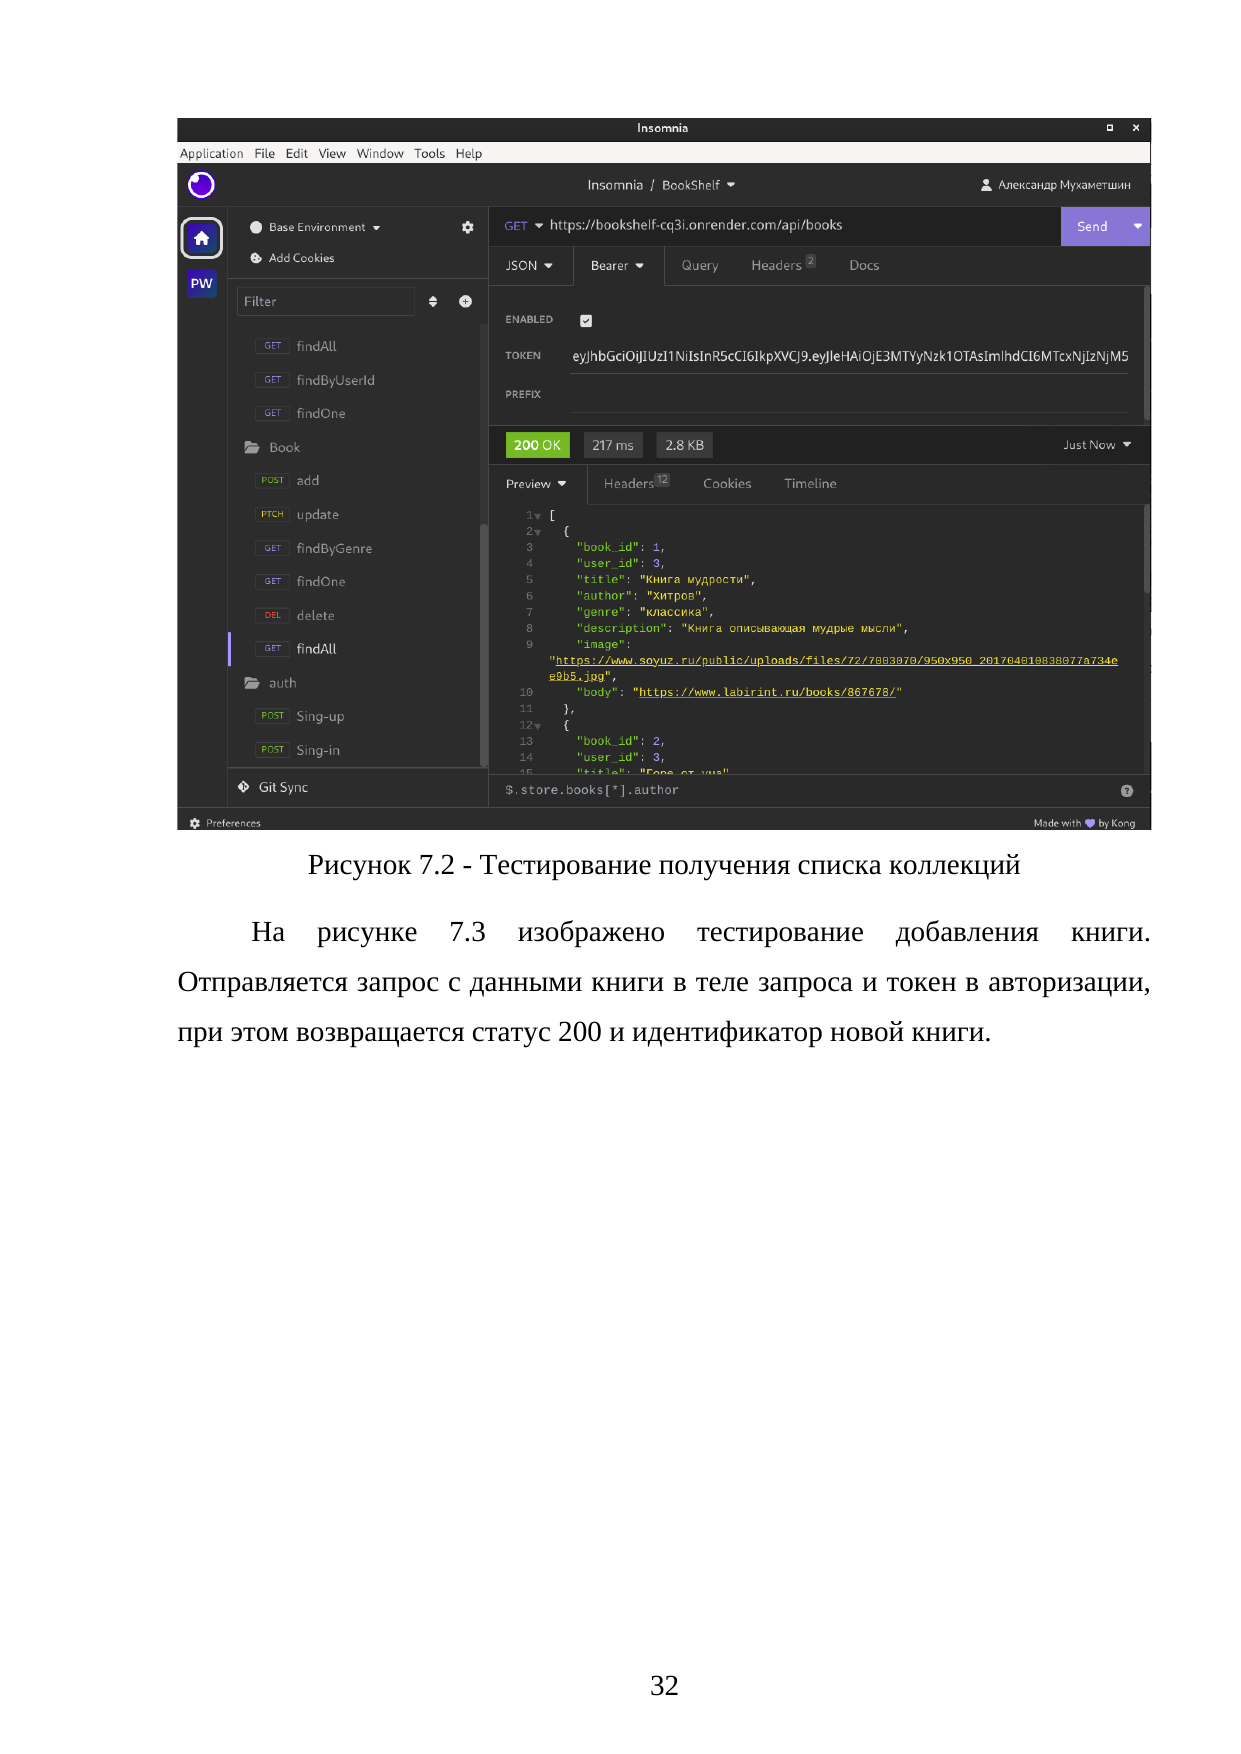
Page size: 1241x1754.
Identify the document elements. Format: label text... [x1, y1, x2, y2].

list Рисунок 7.2 - Тестирование получения списка коллекций [177, 847, 1152, 880]
picture [177, 118, 1152, 830]
text На рисунке 7.3 изображено тестирование добавления книги. Отправляется запрос с данными книги в теле запроса и токен в авторизации, при этом возвращается статус 200 и идентификатор новой книги. [177, 914, 1152, 1048]
